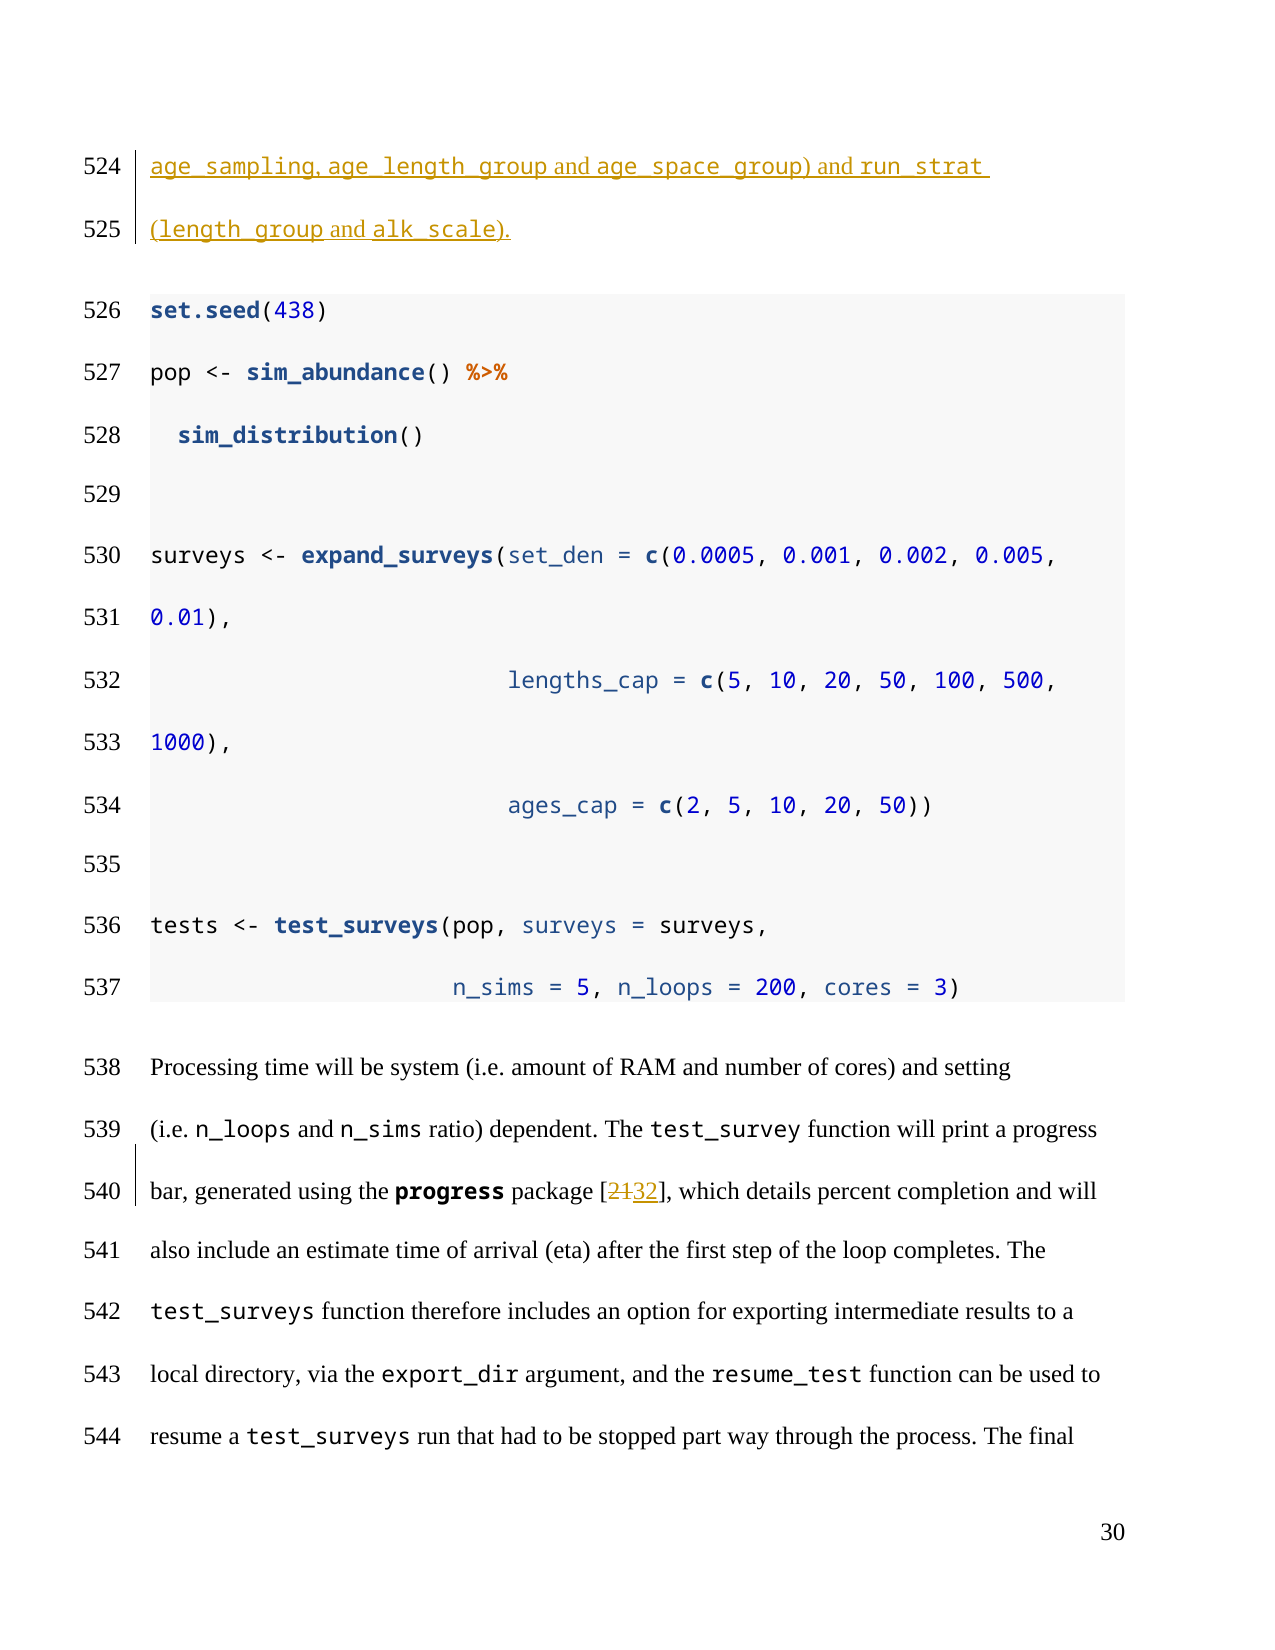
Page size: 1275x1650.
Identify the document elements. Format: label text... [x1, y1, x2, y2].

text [150, 1052, 1125, 1451]
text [150, 150, 1125, 244]
text set.seed(438) pop <- sim_abundance() %>% sim_distribution() surveys <- expand_surveys(set_den = c(0.0005, 0.001, 0.002, 0.005, 0.01), lengths_cap = c(5, 10, 20, 50, 100, 500, 1000), ages_cap = c(2, 5, 10, 20, 50)) tests <- test_surveys(pop, surveys = surveys, n_sims = 5, n_loops = 200, cores = 3) [150, 294, 1125, 1002]
